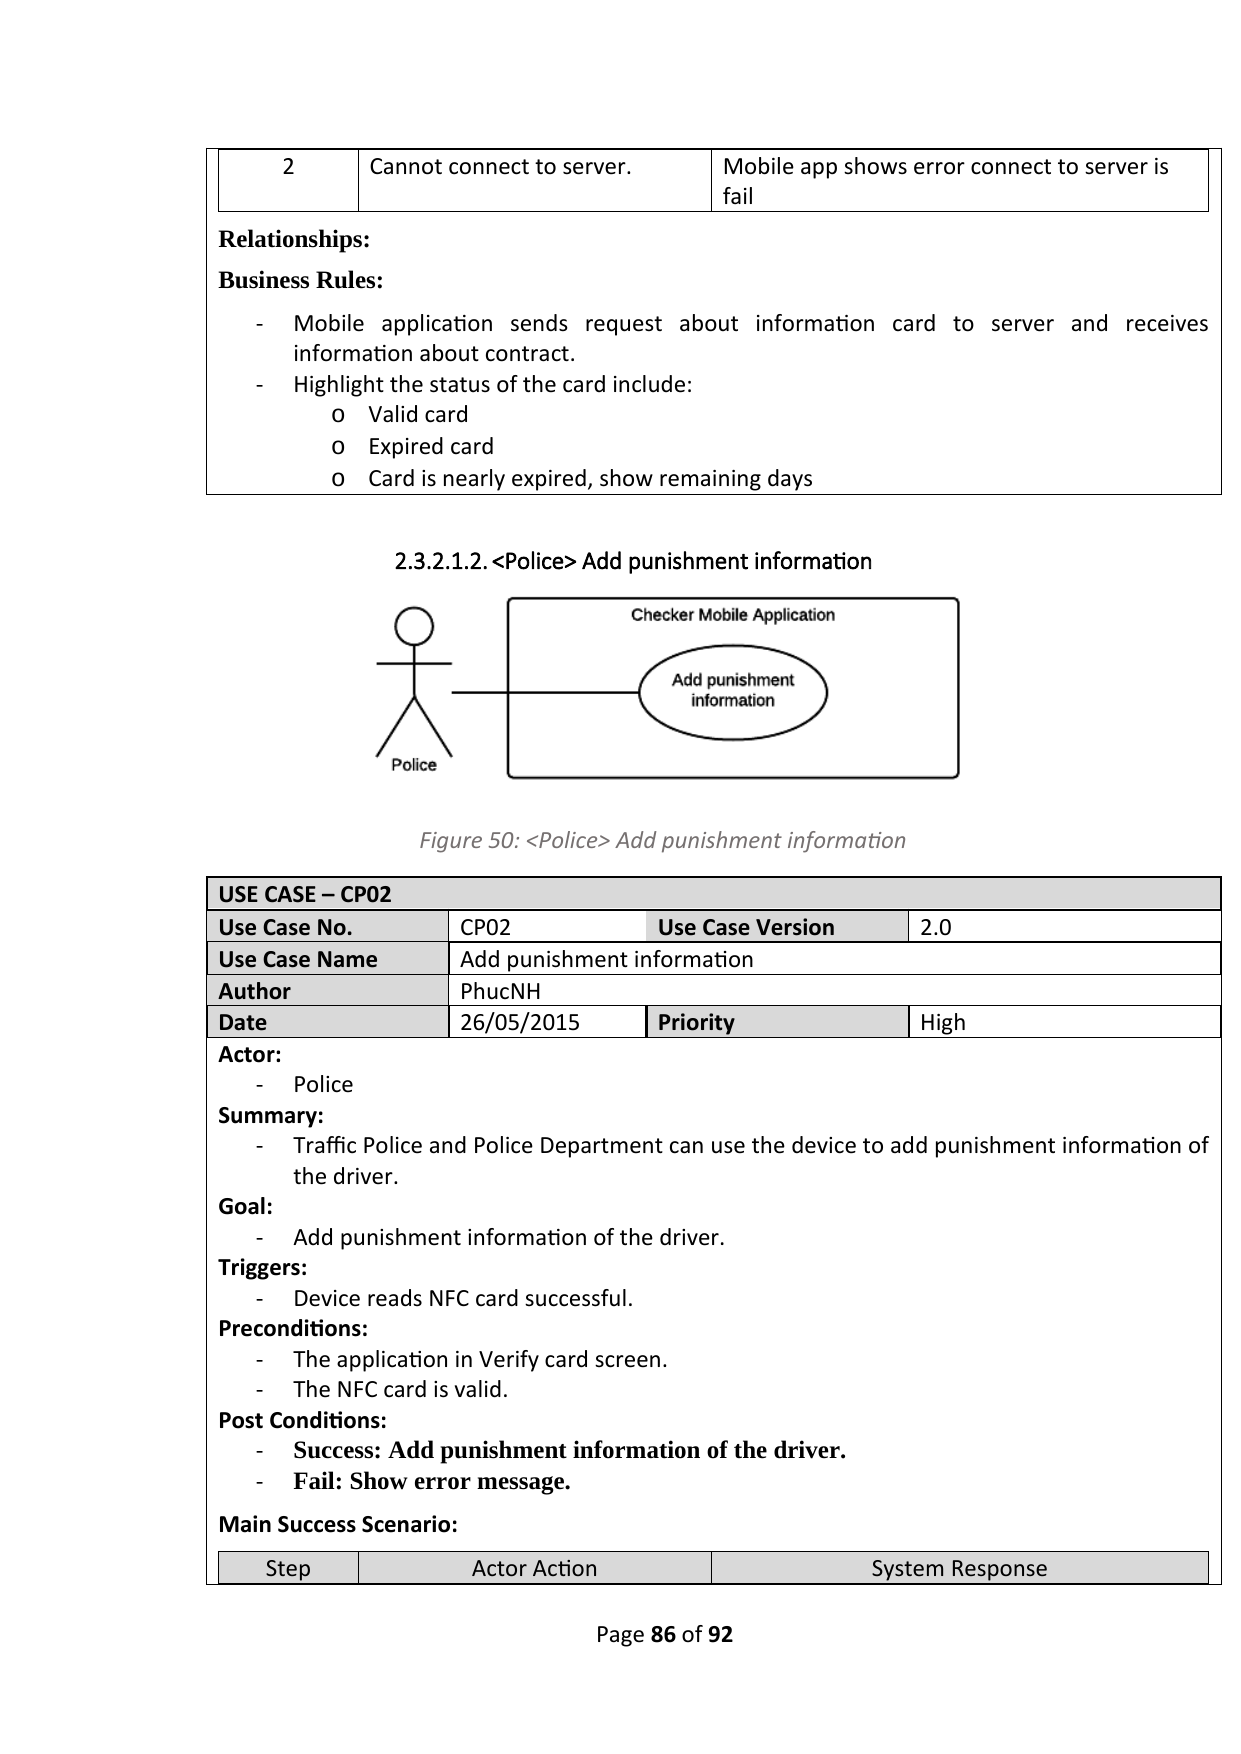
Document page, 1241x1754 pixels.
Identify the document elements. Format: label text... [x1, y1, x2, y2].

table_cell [207, 1038, 1221, 1584]
table_cell PhucNH [449, 975, 1221, 1005]
table_cell Author [207, 975, 448, 1005]
table_cell Use Case No. [207, 911, 448, 941]
picture [353, 577, 976, 806]
table_cell Date [208, 1006, 448, 1037]
table_cell Use Case Version [646, 911, 908, 941]
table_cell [207, 149, 1221, 494]
table_header USE CASE – CP02 [208, 878, 1220, 908]
table_cell CP02 [449, 911, 646, 941]
table_cell 2.0 [909, 911, 1221, 941]
subtitle <Police> Add punishment information [394, 544, 1122, 575]
table_cell Use Case Name [208, 942, 448, 974]
table_cell Add punishment information [450, 943, 1220, 974]
table_cell High [910, 1006, 1220, 1037]
text Figure 50: <Police> Add punishment information [207, 824, 1122, 855]
table_cell Priority [648, 1006, 908, 1037]
table_cell 26/05/2015 [450, 1006, 645, 1037]
